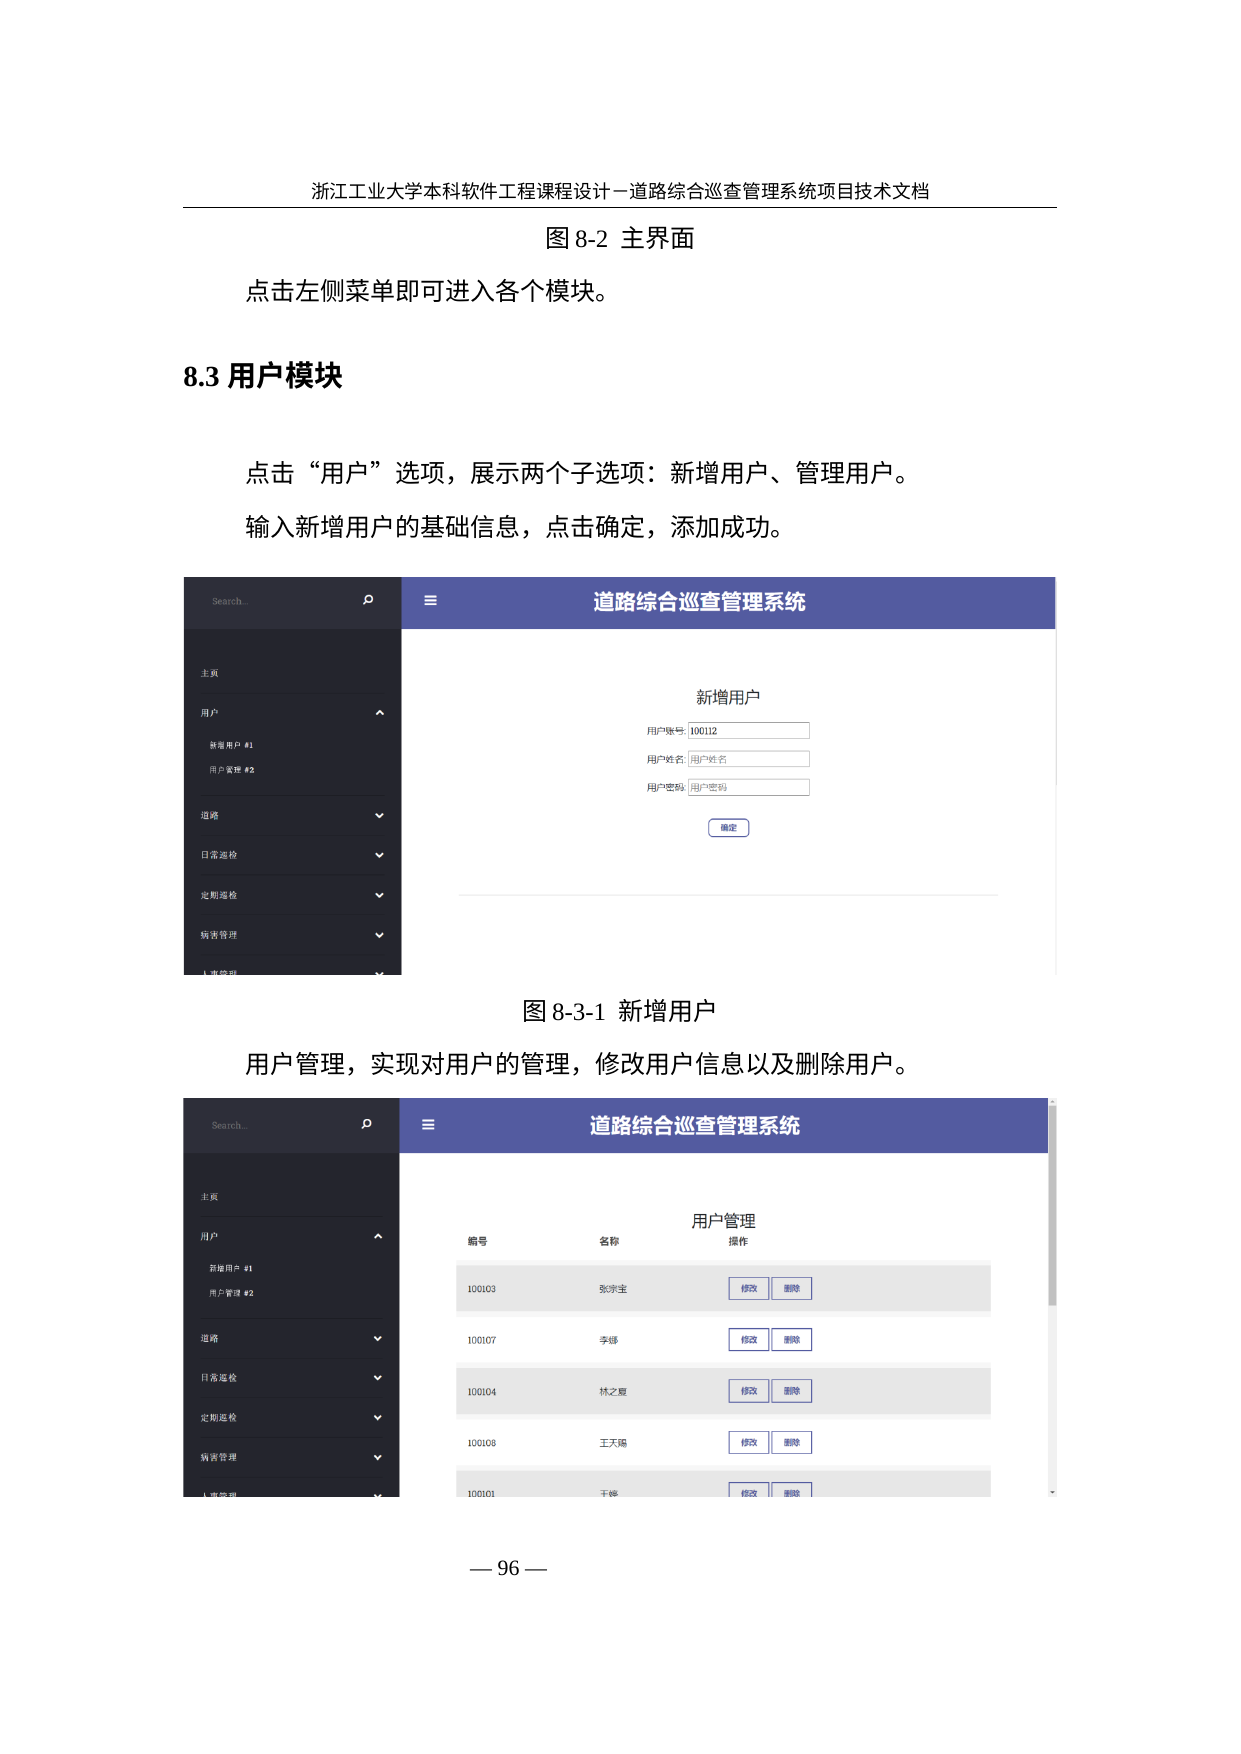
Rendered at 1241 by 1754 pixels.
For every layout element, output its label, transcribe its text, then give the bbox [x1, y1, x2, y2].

text 用户管理，实现对用户的管理，修改用户信息以及删除用户。 [196, 1044, 1057, 1081]
text 输入新增用户的基础信息，点击确定，添加成功。 [196, 507, 1057, 544]
picture [183, 577, 1057, 975]
text 图8-2 主界面 [183, 218, 1057, 255]
text 点击“用户”选项，展示两个子选项：新增用户、管理用户。 [196, 453, 1057, 489]
subtitle 8.3 用户模块 [183, 353, 1057, 395]
picture [183, 1098, 1057, 1497]
text 图8-3-1 新增用户 [183, 992, 1057, 1028]
text 点击左侧菜单即可进入各个模块。 [196, 271, 1057, 308]
